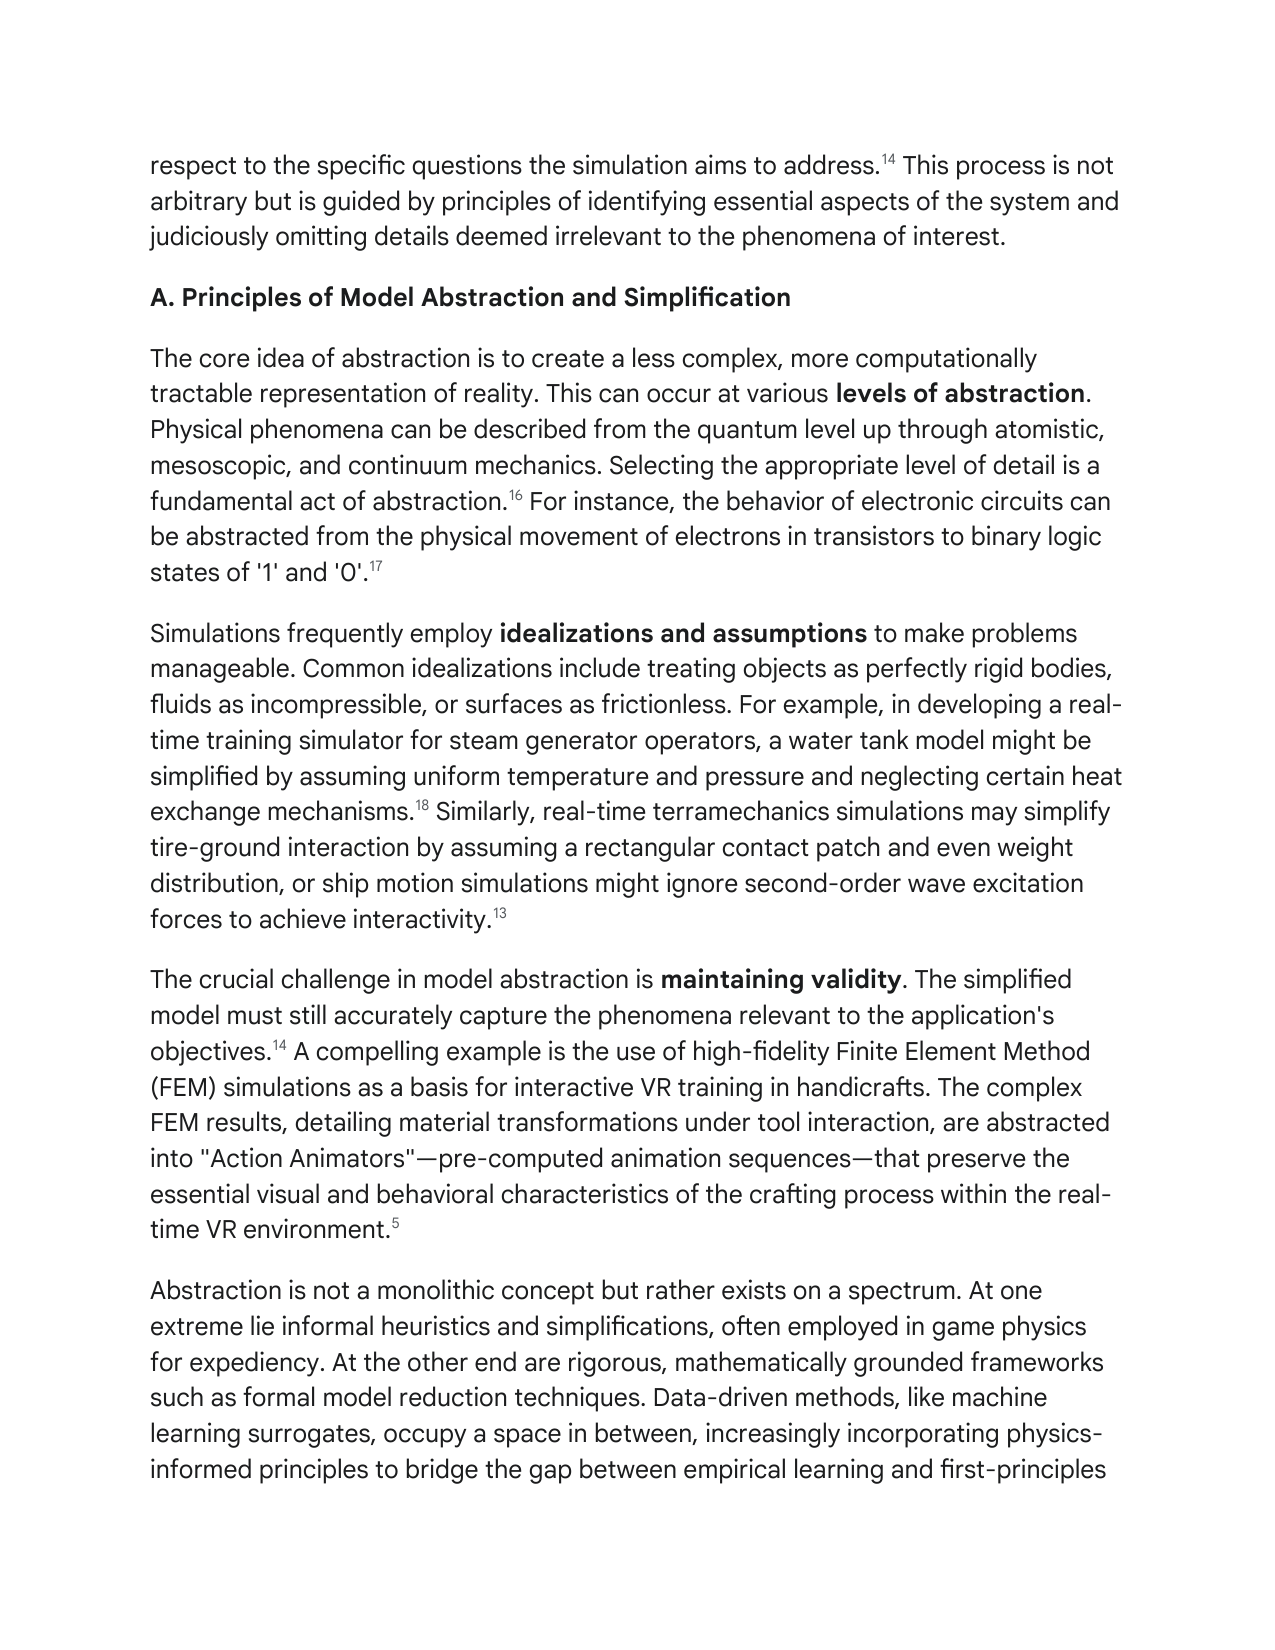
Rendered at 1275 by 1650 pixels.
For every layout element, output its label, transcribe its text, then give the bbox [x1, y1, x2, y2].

text The crucial challenge in model abstraction is maintaining validity. The simplified model must still accurately capture the phenomena relevant to the application's objectives.14 A compelling example is the use of high-fidelity Finite Element Method (FEM) simulations as a basis for interactive VR training in handicrafts. The complex FEM results, detailing material transformations under tool interaction, are abstracted into "Action Animators"—pre-computed animation sequences—that preserve the essential visual and behavioral characteristics of the crafting process within the real-time VR environment.5 [150, 964, 1125, 1246]
text A. Principles of Model Abstraction and Simplification [150, 282, 1125, 313]
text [150, 1275, 1125, 1485]
text Simulations frequently employ idealizations and assumptions to make problems manageable. Common idealizations include treating objects as perfectly rigid bodies, fluids as incompressible, or surfaces as frictionless. For example, in developing a real-time training simulator for steam generator operators, a water tank model might be simplified by assuming uniform temperature and pressure and neglecting certain heat exchange mechanisms.18 Similarly, real-time terramechanics simulations may simplify tire-ground interaction by assuming a rectangular contact patch and even weight distribution, or ship motion simulations might ignore second-order wave excitation forces to achieve interactivity.13 [150, 618, 1125, 935]
text The core idea of abstraction is to create a less complex, more computationally tractable representation of reality. This can occur at various levels of abstraction. Physical phenomena can be described from the quantum level up through atomistic, mesoscopic, and continuum mechanics. Selecting the appropriate level of detail is a fundamental act of abstraction.16 For instance, the behavior of electronic circuits can be abstracted from the physical movement of electrons in transistors to binary logic states of '1' and '0'.17 [150, 343, 1125, 589]
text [150, 150, 1125, 253]
